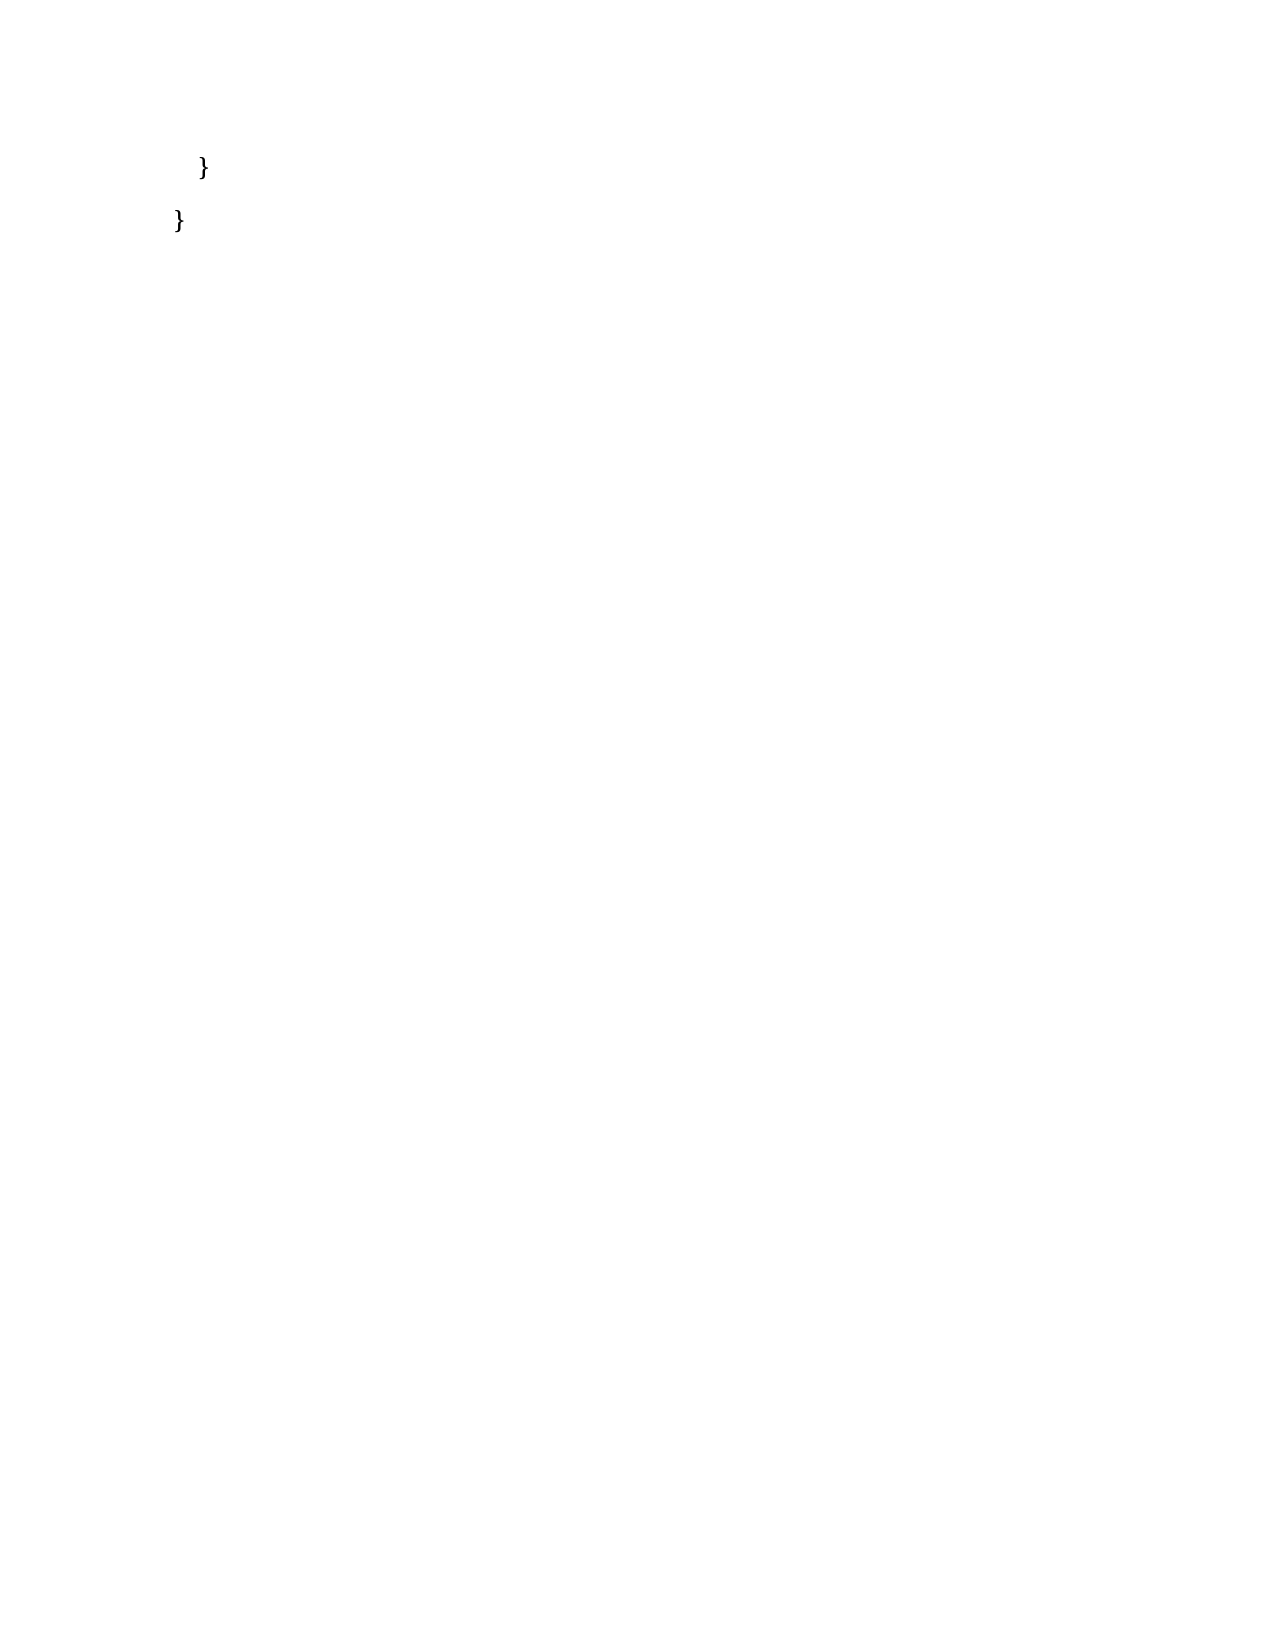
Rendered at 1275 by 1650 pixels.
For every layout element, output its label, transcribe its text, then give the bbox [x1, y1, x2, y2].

text } [174, 203, 1198, 237]
text } [198, 150, 1198, 184]
